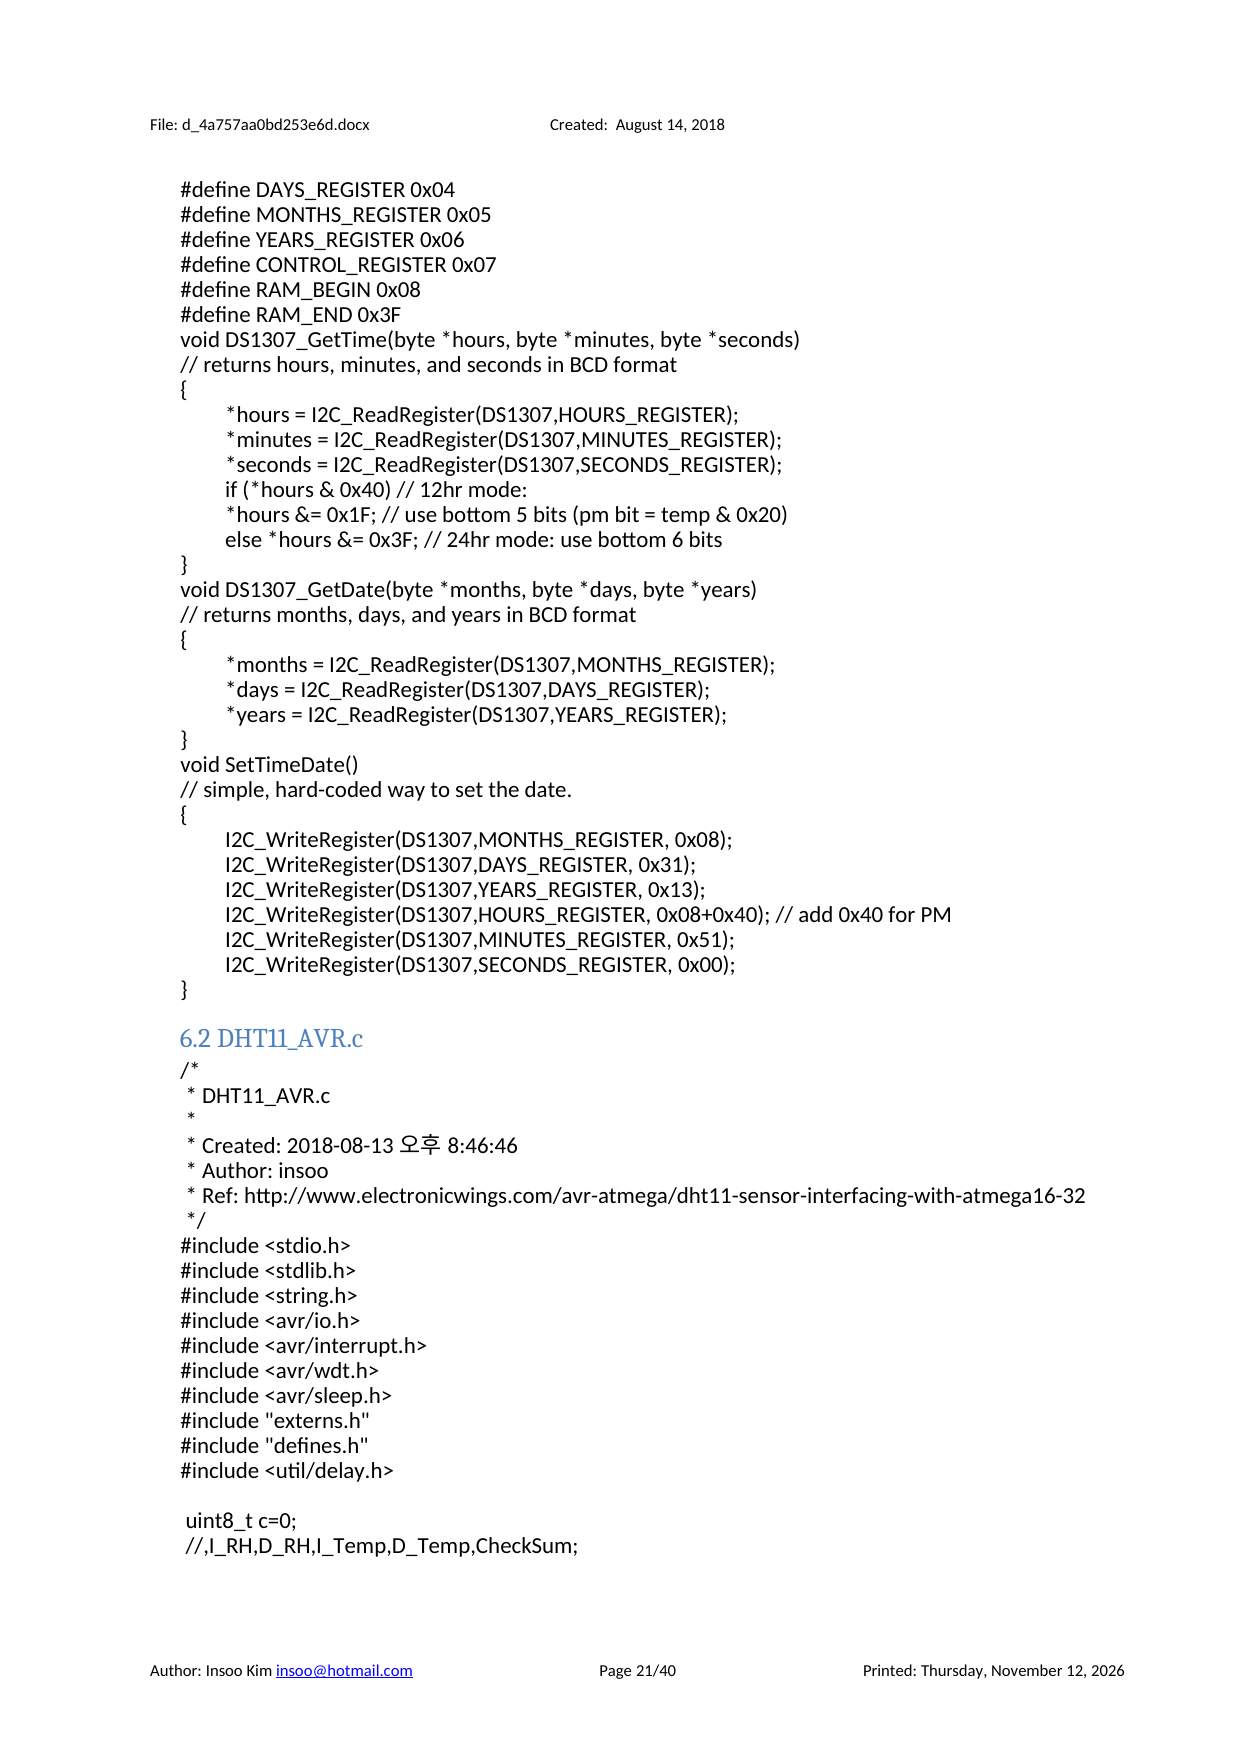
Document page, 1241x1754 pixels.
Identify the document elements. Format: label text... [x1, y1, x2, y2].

text I2C_WriteRegister(DS1307,YEARS_REGISTER, 0x13); [180, 877, 1090, 902]
text // returns months, days, and years in BCD format [180, 602, 1090, 627]
text { [180, 627, 1090, 652]
text * Ref: http://www.electronicwings.com/avr-atmega/dht11-sensor-interfacing-with-atmega16-32 [180, 1184, 1090, 1209]
text * [180, 1109, 1090, 1134]
text #include <stdlib.h> [180, 1259, 1090, 1284]
text } [180, 552, 1090, 577]
text } [180, 727, 1090, 752]
text #define MONTHS_REGISTER 0x05 [180, 202, 1090, 227]
text * Author: insoo [180, 1159, 1090, 1184]
text #include "defines.h" [180, 1434, 1090, 1459]
text I2C_WriteRegister(DS1307,MONTHS_REGISTER, 0x08); [180, 827, 1090, 852]
text *years = I2C_ReadRegister(DS1307,YEARS_REGISTER); [180, 702, 1090, 727]
text else *hours &= 0x3F; // 24hr mode: use bottom 6 bits [180, 527, 1090, 552]
text /* [180, 1059, 1090, 1084]
text #include "externs.h" [180, 1409, 1090, 1434]
text void DS1307_GetTime(byte *hours, byte *minutes, byte *seconds) [180, 327, 1090, 352]
text I2C_WriteRegister(DS1307,MINUTES_REGISTER, 0x51); [180, 927, 1090, 952]
text #define YEARS_REGISTER 0x06 [180, 227, 1090, 252]
text *days = I2C_ReadRegister(DS1307,DAYS_REGISTER); [180, 677, 1090, 702]
text #define RAM_BEGIN 0x08 [180, 277, 1090, 302]
text I2C_WriteRegister(DS1307,DAYS_REGISTER, 0x31); [180, 852, 1090, 877]
text * Created: 2018-08-13 오후 8:46:46 [180, 1134, 1090, 1159]
text if (*hours & 0x40) // 12hr mode: [180, 477, 1090, 502]
text // returns hours, minutes, and seconds in BCD format [180, 352, 1090, 377]
text #include <stdio.h> [180, 1234, 1090, 1259]
text #include <util/delay.h> [180, 1459, 1090, 1484]
text *minutes = I2C_ReadRegister(DS1307,MINUTES_REGISTER); [180, 427, 1090, 452]
text { [180, 802, 1090, 827]
text #include <avr/wdt.h> [180, 1359, 1090, 1384]
text *hours = I2C_ReadRegister(DS1307,HOURS_REGISTER); [180, 402, 1090, 427]
text // simple, hard-coded way to set the date. [180, 777, 1090, 802]
text #include <avr/interrupt.h> [180, 1334, 1090, 1359]
text #define CONTROL_REGISTER 0x07 [180, 252, 1090, 277]
text void DS1307_GetDate(byte *months, byte *days, byte *years) [180, 577, 1090, 602]
text #include <string.h> [180, 1284, 1090, 1309]
text uint8_t c=0; [180, 1509, 1090, 1534]
text *seconds = I2C_ReadRegister(DS1307,SECONDS_REGISTER); [180, 452, 1090, 477]
text void SetTimeDate() [180, 752, 1090, 777]
text #define RAM_END 0x3F [180, 302, 1090, 327]
text //,I_RH,D_RH,I_Temp,D_Temp,CheckSum; [180, 1534, 1090, 1559]
text I2C_WriteRegister(DS1307,HOURS_REGISTER, 0x08+0x40); // add 0x40 for PM [180, 902, 1090, 927]
text I2C_WriteRegister(DS1307,SECONDS_REGISTER, 0x00); [180, 952, 1090, 977]
text } [180, 977, 1090, 1002]
text *months = I2C_ReadRegister(DS1307,MONTHS_REGISTER); [180, 652, 1090, 677]
text #define DAYS_REGISTER 0x04 [180, 177, 1090, 202]
text * DHT11_AVR.c [180, 1084, 1090, 1109]
text #include <avr/io.h> [180, 1309, 1090, 1334]
text *hours &= 0x1F; // use bottom 5 bits (pm bit = temp & 0x20) [180, 502, 1090, 527]
text */ [180, 1209, 1090, 1234]
subtitle DHT11_AVR.c [179, 1023, 1090, 1054]
text #include <avr/sleep.h> [180, 1384, 1090, 1409]
text { [180, 377, 1090, 402]
